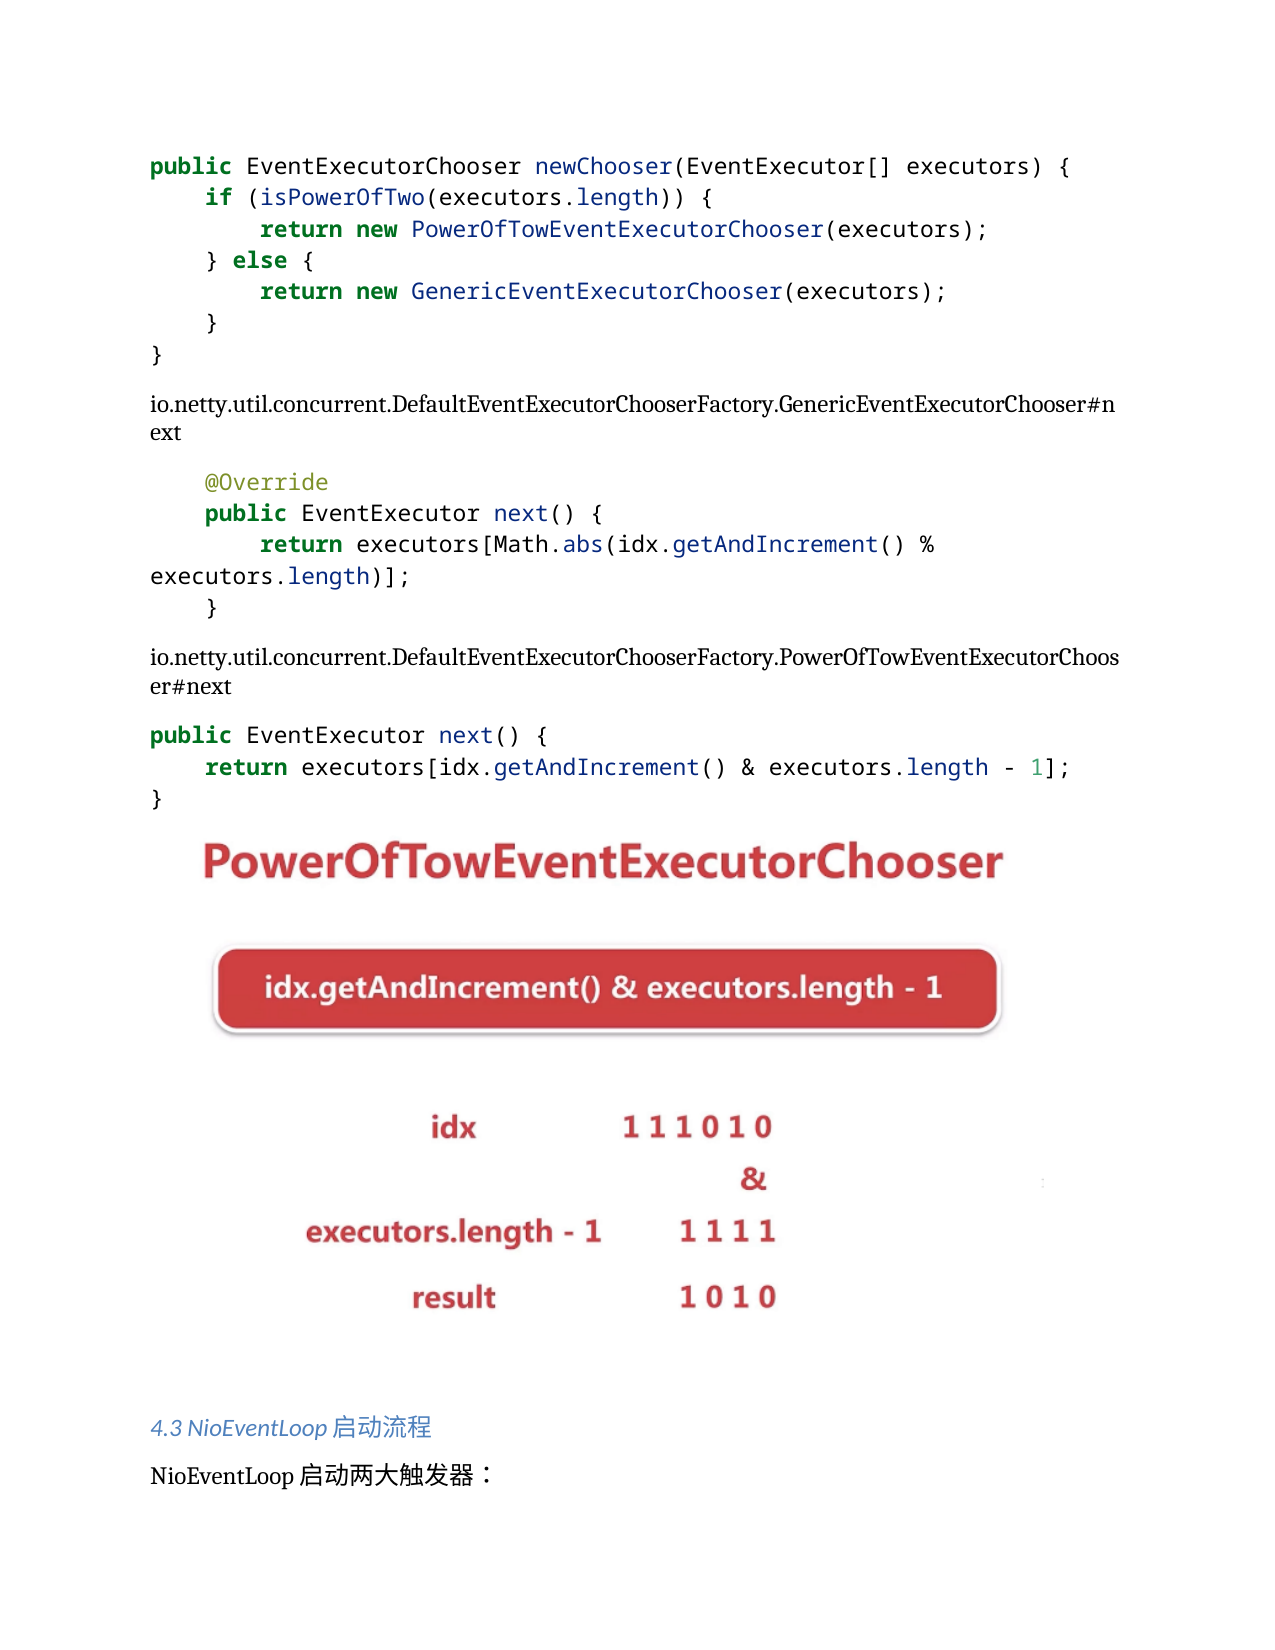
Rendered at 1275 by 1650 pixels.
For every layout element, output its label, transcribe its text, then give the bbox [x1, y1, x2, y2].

text NioEventLoop启动两大触发器： [150, 1462, 1125, 1491]
picture [168, 833, 1044, 1339]
text public EventExecutor next() { return executors[idx.getAndIncrement() & executors.length - 1]; } [150, 719, 1125, 813]
text io.netty.util.concurrent.DefaultEventExecutorChooserFactory.GenericEventExecutorChooser#next [150, 389, 1125, 447]
text @Override public EventExecutor next() { return executors[Math.abs(idx.getAndIncrement() % executors.length)]; } [150, 466, 1125, 622]
subtitle 4.3 NioEventLoop启动流程 [150, 1409, 1125, 1443]
text public EventExecutorChooser newChooser(EventExecutor[] executors) { if (isPowerOfTwo(executors.length)) { return new PowerOfTowEventExecutorChooser(executors); } else { return new GenericEventExecutorChooser(executors); } } [150, 150, 1125, 369]
text io.netty.util.concurrent.DefaultEventExecutorChooserFactory.PowerOfTowEventExecutorChooser#next [150, 643, 1125, 700]
